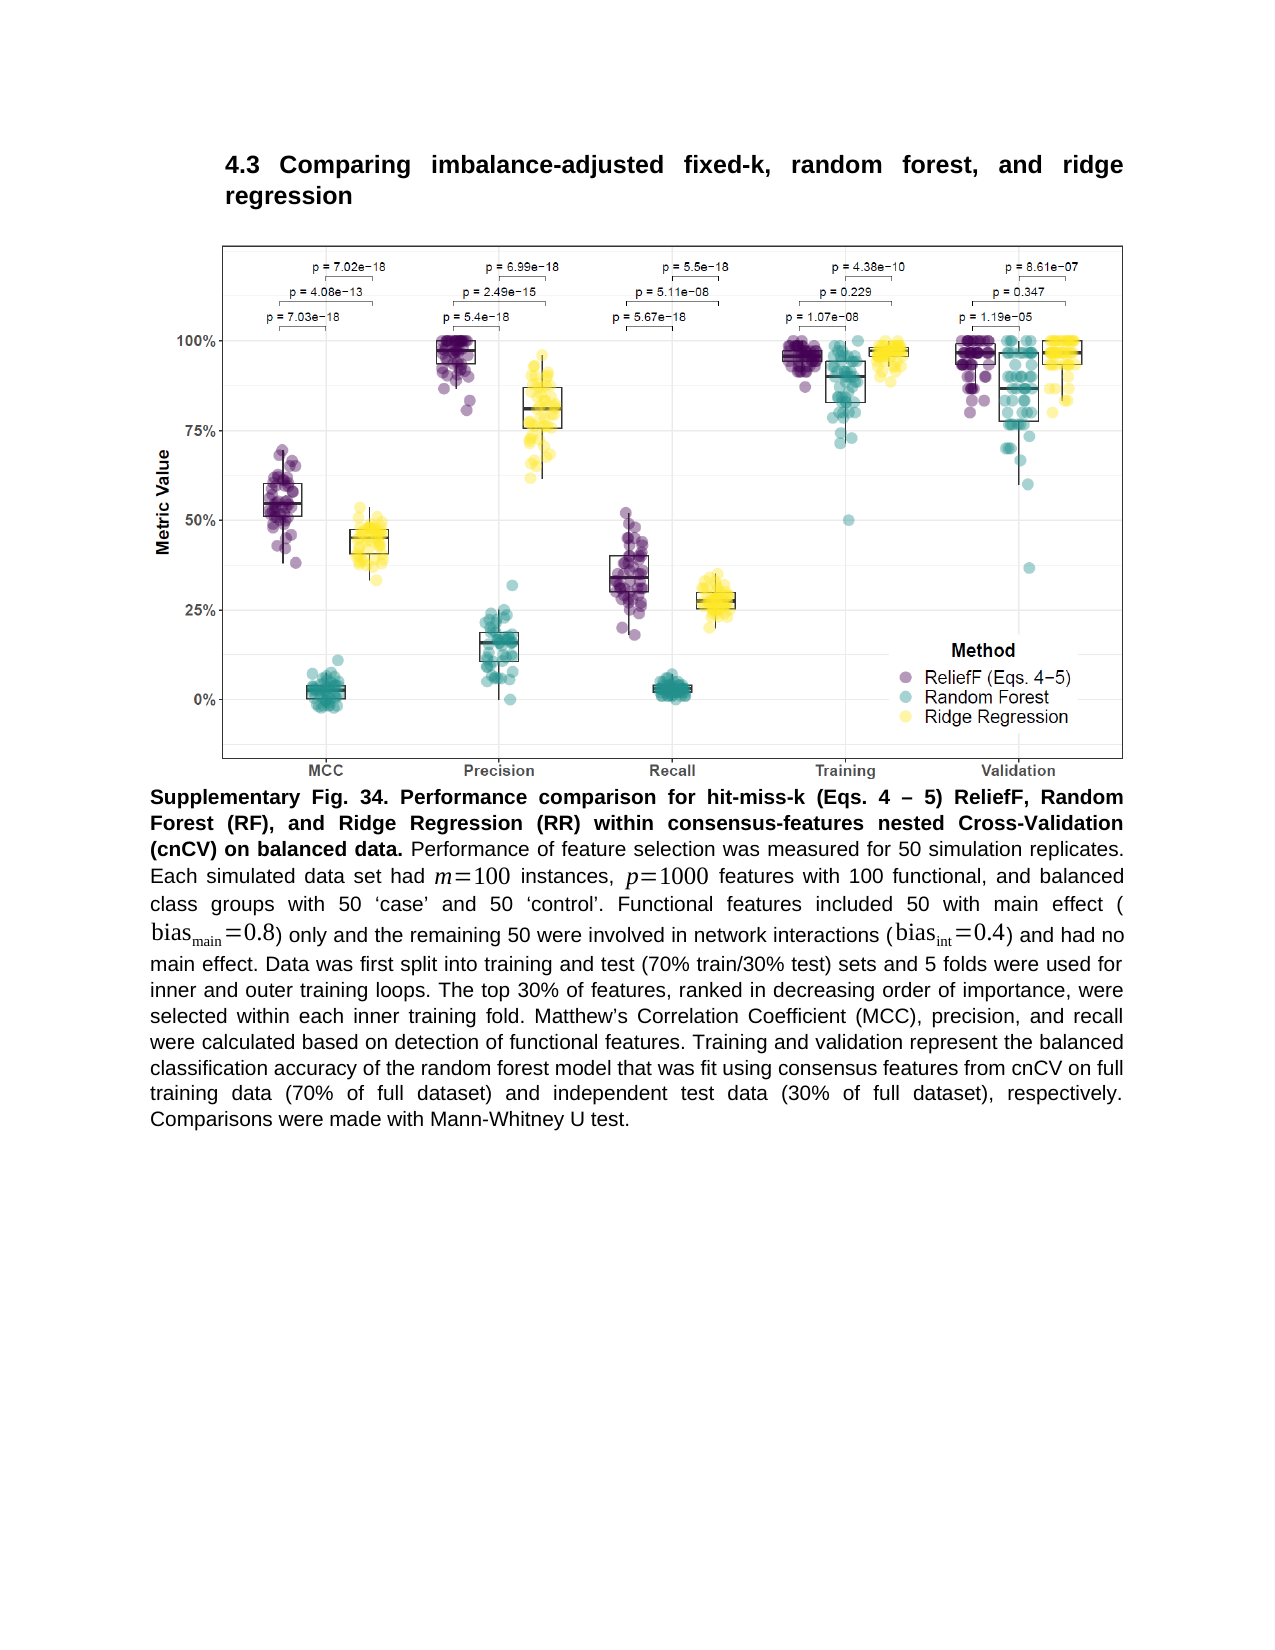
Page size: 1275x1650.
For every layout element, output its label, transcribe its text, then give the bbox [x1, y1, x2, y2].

text Supplementary Fig. 34. Performance comparison for hit-miss-k (Eqs. 4 – 5) ReliefF, Random Forest (RF), and Ridge Regression (RR) within consensus-features nested Cross-Validation (cnCV) on balanced data. Performance of feature selection was measured for 50 simulation replicates. Each simulated data set had instances, features with 100 functional, and balanced class groups with 50 ‘case’ and 50 ‘control’. Functional features included 50 with main effect () only and the remaining 50 were involved in network interactions () and had no main effect. Data was first split into training and test (70% train/30% test) sets and 5 folds were used for inner and outer training loops. The top 30% of features, ranked in decreasing order of importance, were selected within each inner training fold. Matthew’s Correlation Coefficient (MCC), precision, and recall were calculated based on detection of functional features. Training and validation represent the balanced classification accuracy of the random forest model that was fit using consensus features from cnCV on full training data (70% of full dataset) and independent test data (30% of full dataset), respectively. Comparisons were made with Mann-Whitney U test. [150, 785, 1125, 1131]
picture [150, 241, 1125, 783]
text 4.3 Comparing imbalance-adjusted fixed-k, random forest, and ridge regression [225, 150, 1125, 210]
